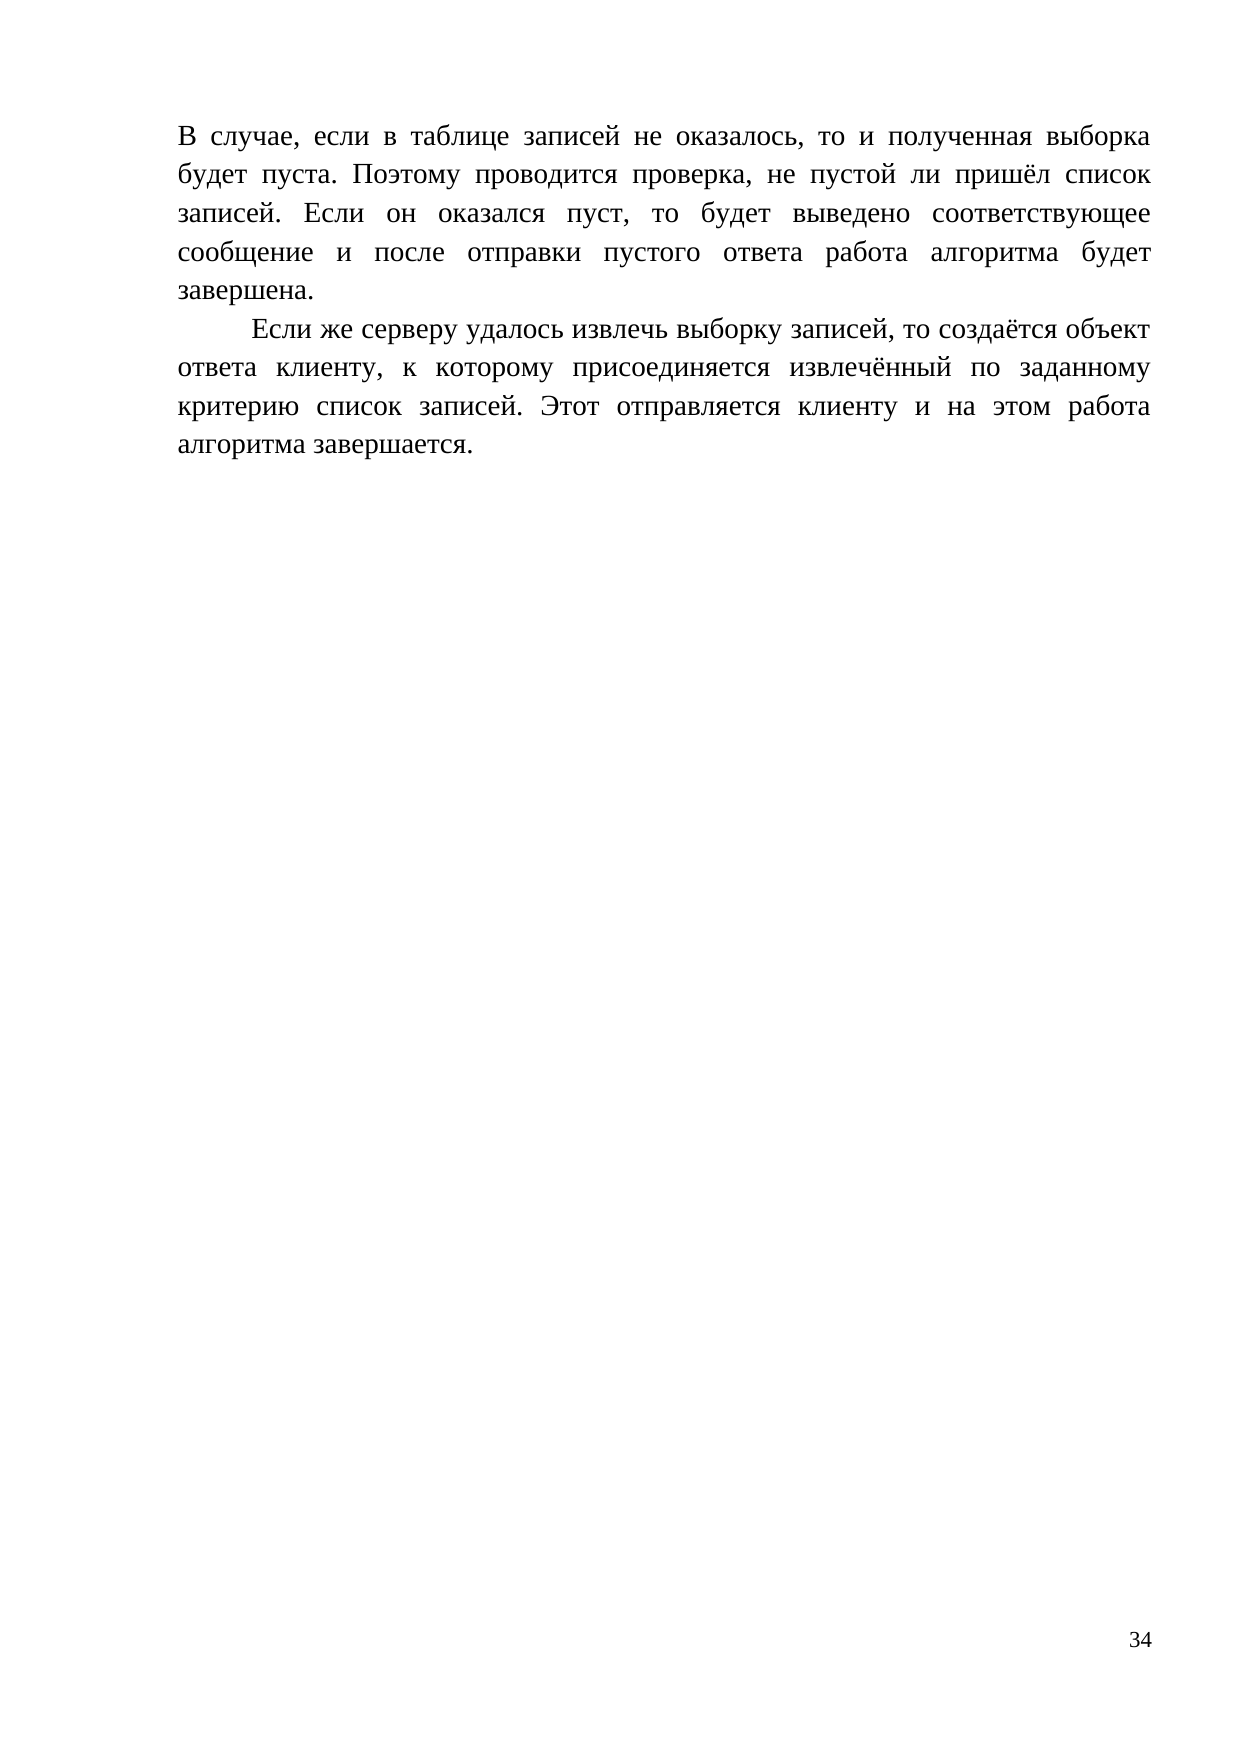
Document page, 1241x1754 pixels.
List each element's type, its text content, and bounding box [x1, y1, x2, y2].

text Если же серверу удалось извлечь выборку записей, то создаётся объект ответа клиенту, к которому присоединяется извлечённый по заданному критерию список записей. Этот отправляется клиенту и на этом работа алгоритма завершается. [177, 311, 1152, 460]
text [177, 118, 1152, 306]
